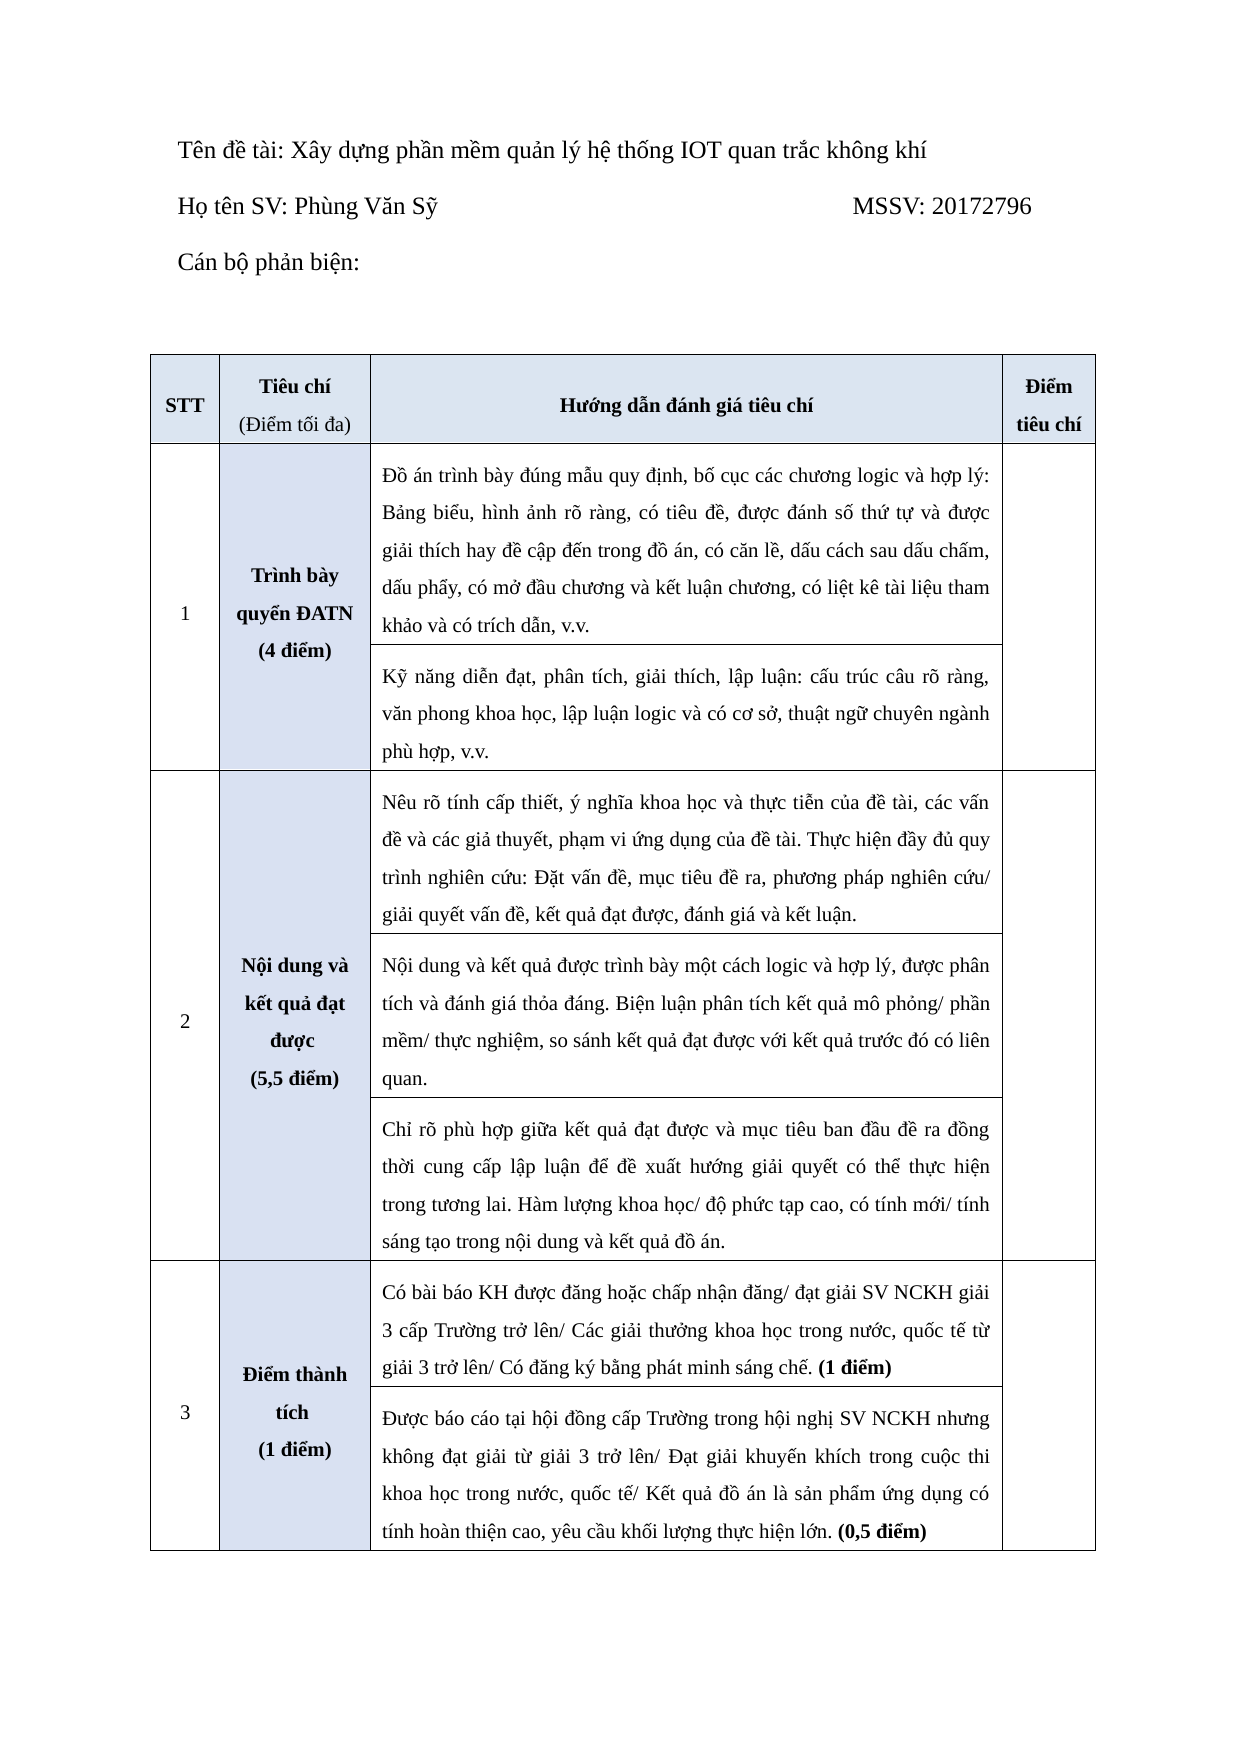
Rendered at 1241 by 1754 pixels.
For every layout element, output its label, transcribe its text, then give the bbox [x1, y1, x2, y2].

table_cell Có bài báo KH được đăng hoặc chấp nhận đăng/ đạt giải SV NCKH giải 3 cấp Trường trở lên/ Các giải thưởng khoa học trong nước, quốc tế từ giải 3 trở lên/ Có đăng ký bằng phát minh sáng chế. (1 điểm) [371, 1261, 1002, 1386]
text Cán bộ phản biện: [177, 242, 1139, 280]
table_cell Đồ án trình bày đúng mẫu quy định, bố cục các chương logic và hợp lý: Bảng biểu, hình ảnh rõ ràng, có tiêu đề, được đánh số thứ tự và được giải thích hay đề cập đến trong đồ án, có căn lề, dấu cách sau dấu chấm, dấu phẩy, có mở đầu chương và kết luận chương, có liệt kê tài liệu tham khảo và có trích dẫn, v.v. [371, 444, 1002, 643]
table_cell 1 [151, 444, 219, 769]
table_cell [1003, 1261, 1095, 1550]
table_cell Chỉ rõ phù hợp giữa kết quả đạt được và mục tiêu ban đầu đề ra đồng thời cung cấp lập luận để đề xuất hướng giải quyết có thể thực hiện trong tương lai. Hàm lượng khoa học/ độ phức tạp cao, có tính mới/ tính sáng tạo trong nội dung và kết quả đồ án. [371, 1098, 1002, 1260]
table_header Tiêu chí (Điểm tối đa) [220, 355, 370, 442]
table_header Hướng dẫn đánh giá tiêu chí [371, 355, 1002, 442]
table_header Điểm tiêu chí [1003, 355, 1095, 442]
table_cell Được báo cáo tại hội đồng cấp Trường trong hội nghị SV NCKH nhưng không đạt giải từ giải 3 trở lên/ Đạt giải khuyến khích trong cuộc thi khoa học trong nước, quốc tế/ Kết quả đồ án là sản phẩm ứng dụng có tính hoàn thiện cao, yêu cầu khối lượng thực hiện lớn. (0,5 điểm) [371, 1387, 1002, 1550]
text Họ tên SV: Phùng Văn Sỹ MSSV: 20172796 [177, 187, 1122, 224]
table_cell 3 [151, 1261, 219, 1550]
table_cell [1003, 771, 1095, 1260]
table_cell Kỹ năng diễn đạt, phân tích, giải thích, lập luận: cấu trúc câu rõ ràng, văn phong khoa học, lập luận logic và có cơ sở, thuật ngữ chuyên ngành phù hợp, v.v. [371, 645, 1002, 769]
table_cell Trình bày quyển ĐATN (4 điểm) [220, 444, 370, 769]
table_cell Nội dung và kết quả được trình bày một cách logic và hợp lý, được phân tích và đánh giá thỏa đáng. Biện luận phân tích kết quả mô phỏng/ phần mềm/ thực nghiệm, so sánh kết quả đạt được với kết quả trước đó có liên quan. [371, 934, 1002, 1097]
table_cell Nội dung và kết quả đạt được (5,5 điểm) [220, 771, 370, 1260]
table_cell Điểm thành tích (1 điểm) [220, 1261, 370, 1550]
table_cell 2 [151, 771, 219, 1260]
text Tên đề tài: Xây dựng phần mềm quản lý hệ thống IOT quan trắc không khí [177, 131, 1122, 168]
table_cell Nêu rõ tính cấp thiết, ý nghĩa khoa học và thực tiễn của đề tài, các vấn đề và các giả thuyết, phạm vi ứng dụng của đề tài. Thực hiện đầy đủ quy trình nghiên cứu: Đặt vấn đề, mục tiêu đề ra, phương pháp nghiên cứu/ giải quyết vấn đề, kết quả đạt được, đánh giá và kết luận. [371, 771, 1002, 933]
table_cell [1003, 444, 1095, 769]
table_header STT [151, 355, 219, 442]
